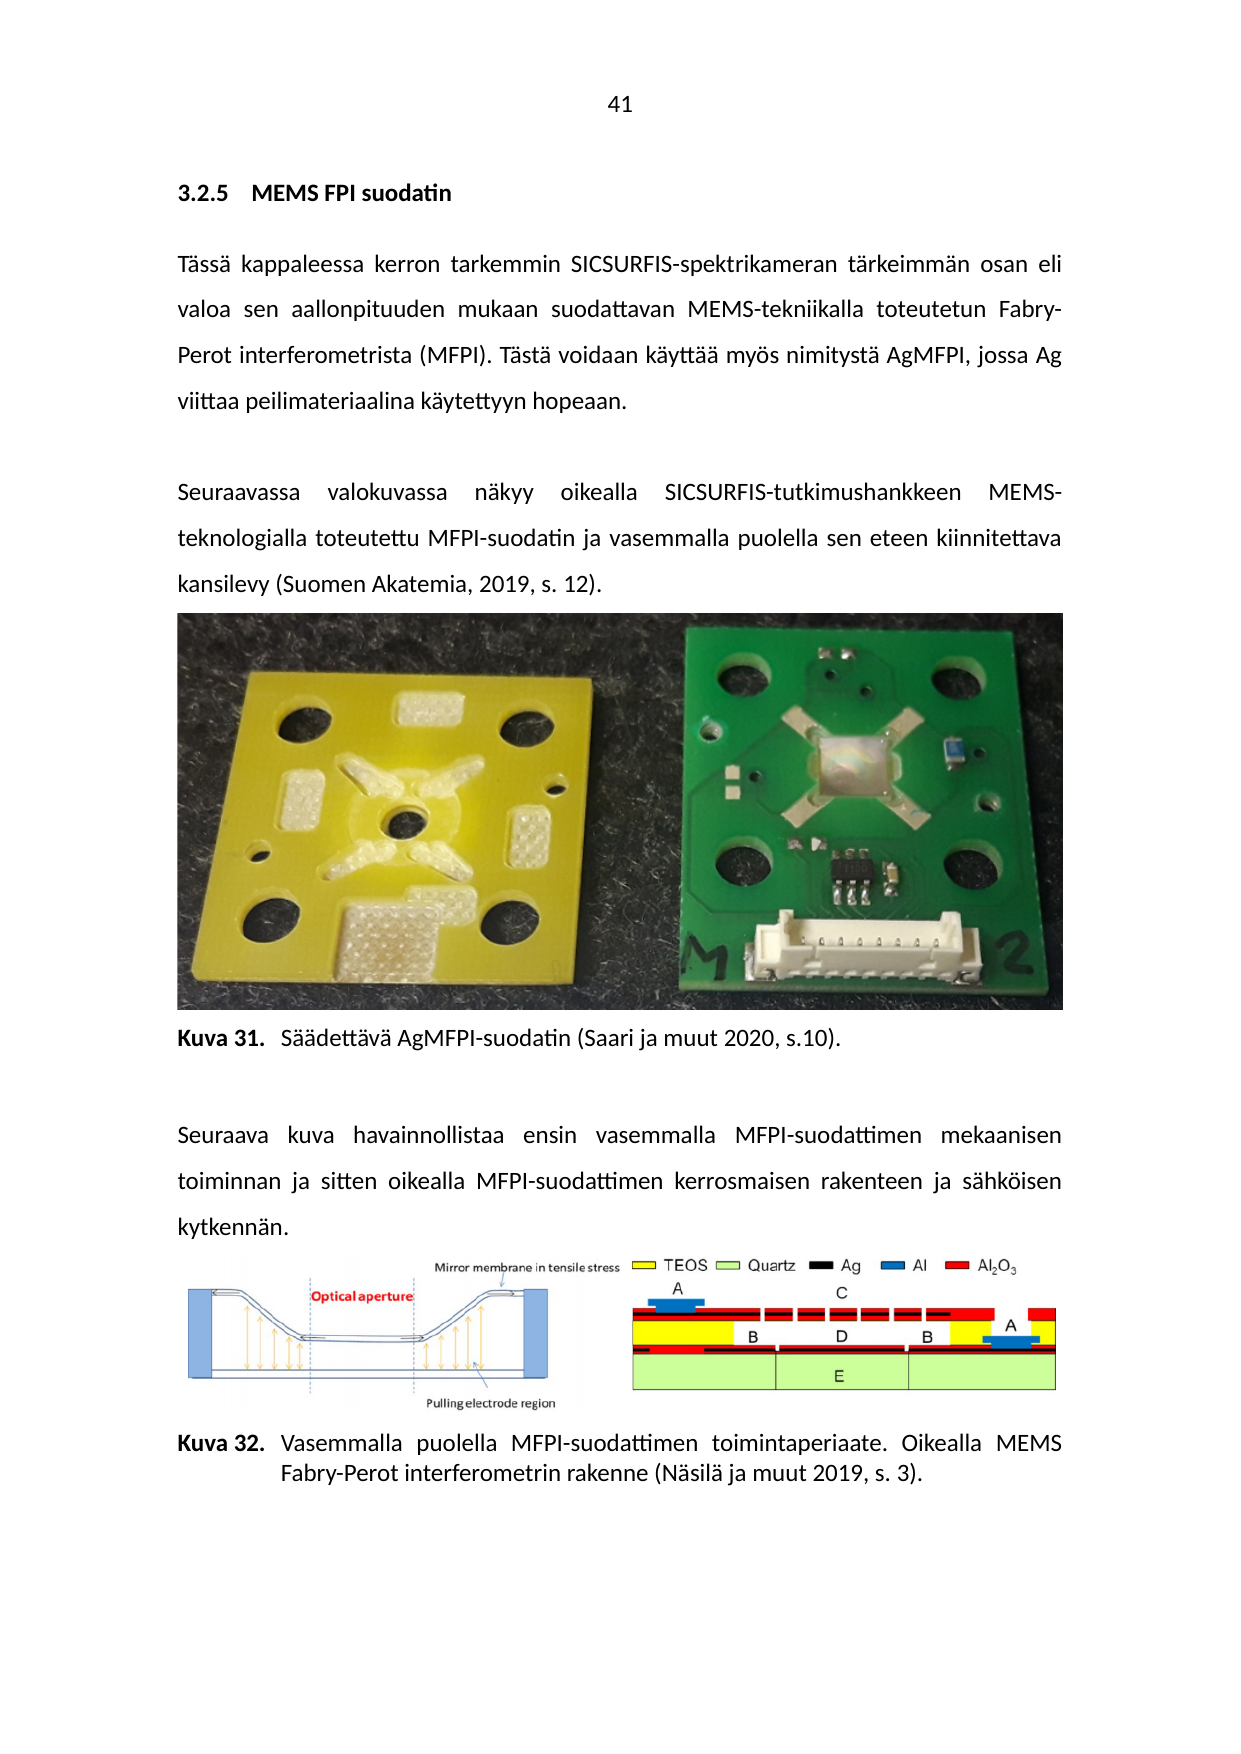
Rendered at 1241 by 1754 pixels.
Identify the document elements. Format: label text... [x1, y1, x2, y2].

text Kuva 31. Säädettävä AgMFPI-suodatin (Saari ja muut 2020, s.10). [177, 1022, 1063, 1053]
text Seuraavassa valokuvassa näkyy oikealla SICSURFIS-tutkimushankkeen MEMS-teknologialla toteutettu MFPI-suodatin ja vasemmalla puolella sen eteen kiinnitettava kansilevy (Suomen Akatemia, 2019, s. 12). [177, 477, 1063, 598]
text Tässä kappaleessa kerron tarkemmin SICSURFIS-spektrikameran tärkeimmän osan eli valoa sen aallonpituuden mukaan suodattavan MEMS-tekniikalla toteutetun Fabry-Perot interferometrista (MFPI). Tästä voidaan käyttää myös nimitystä AgMFPI, jossa Ag viittaa peilimateriaalina käytettyyn hopeaan. [177, 248, 1063, 416]
picture [177, 613, 1063, 1010]
subtitle MEMS FPI suodatin [177, 177, 1063, 208]
text Seuraava kuva havainnollistaa ensin vasemmalla MFPI-suodattimen mekaanisen toiminnan ja sitten oikealla MFPI-suodattimen kerrosmaisen rakenteen ja sähköisen kytkennän. [177, 1119, 1063, 1241]
picture [177, 1256, 1063, 1415]
text Kuva 32. Vasemmalla puolella MFPI-suodattimen toimintaperiaate. Oikealla MEMS Fabry-Perot interferometrin rakenne (Näsilä ja muut 2019, s. 3). [177, 1427, 1063, 1488]
